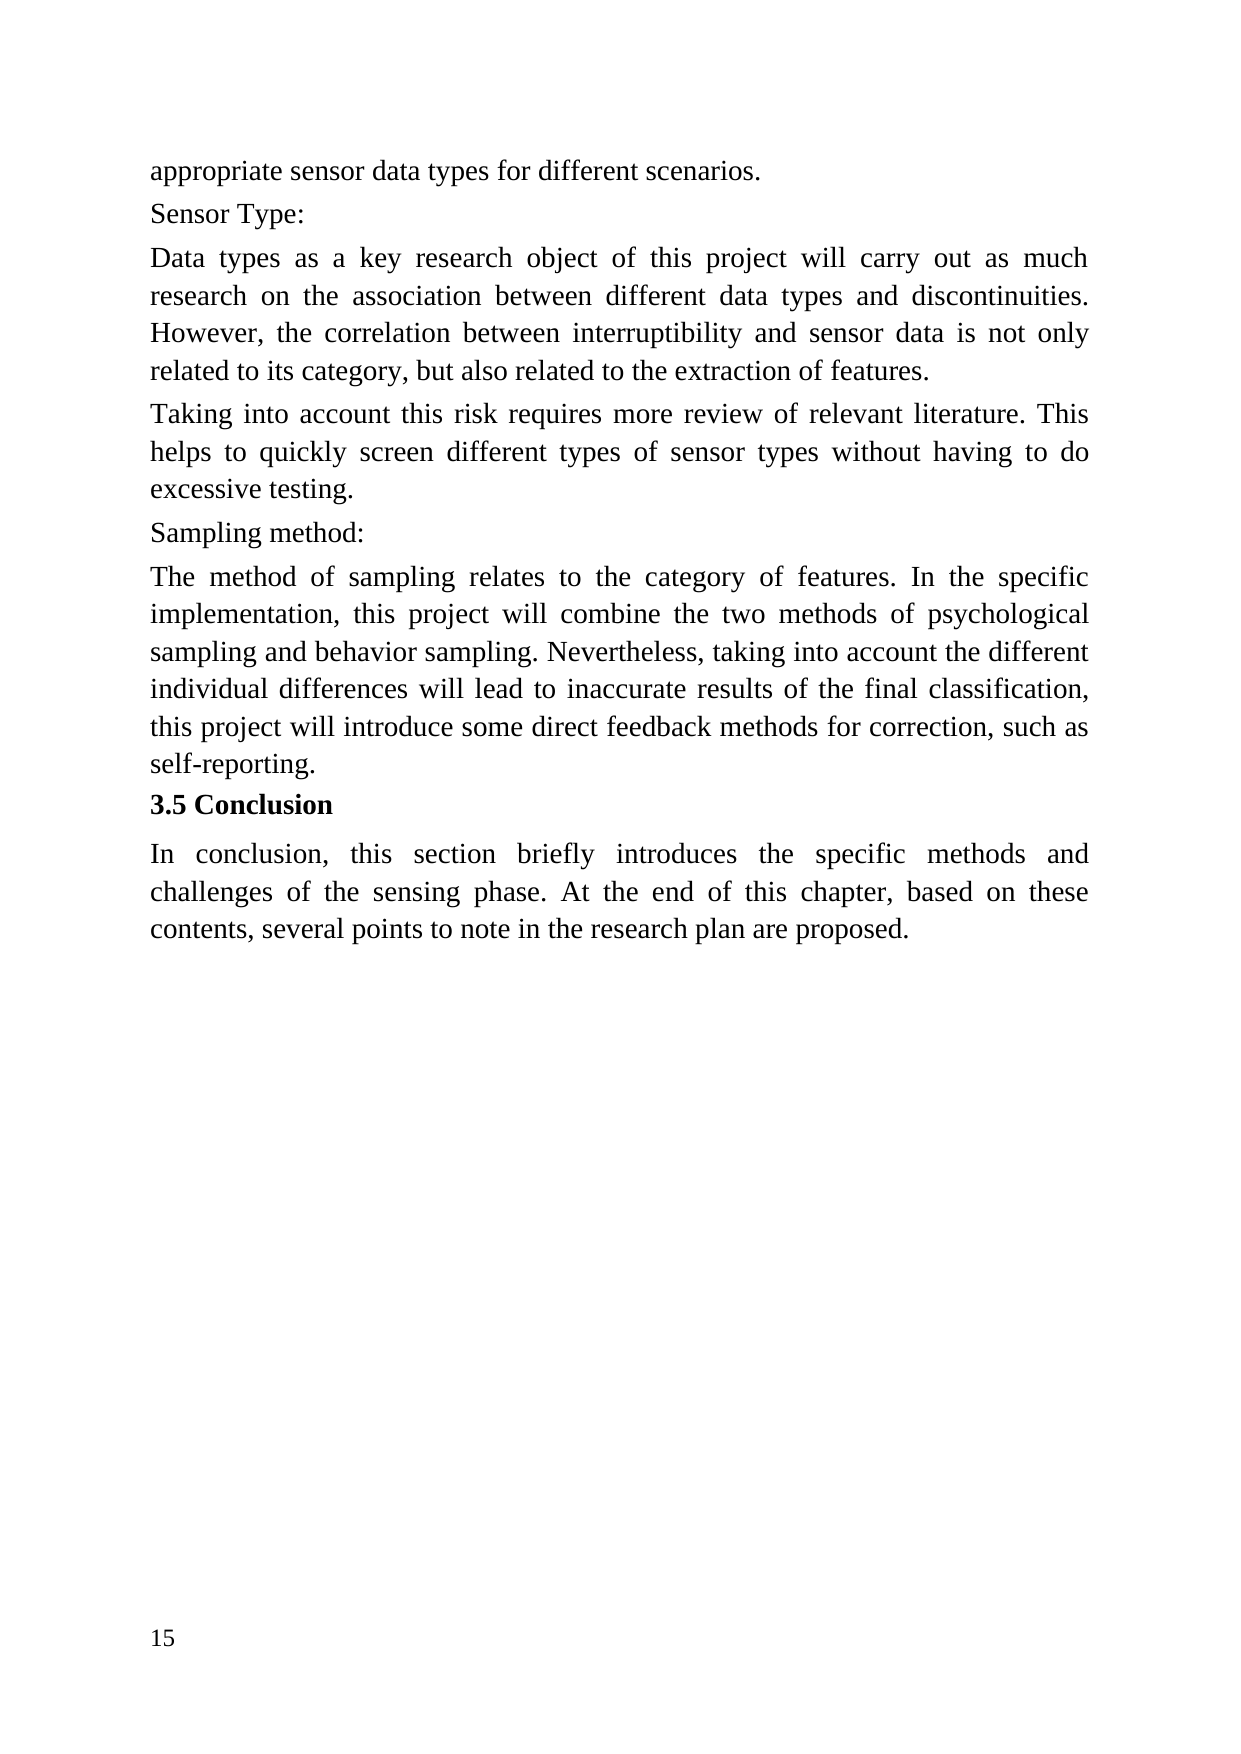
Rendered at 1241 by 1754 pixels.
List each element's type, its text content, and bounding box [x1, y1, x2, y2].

list Data types as a key research object of this project will carry out as much research on the association between different data types and discontinuities. However, the correlation between interruptibility and sensor data is not only related to its category, but also related to the extraction of features. [150, 237, 1090, 387]
list In conclusion, this section briefly introduces the specific methods and challenges of the sensing phase. At the end of this chapter, based on these contents, several points to note in the research plan are proposed. [150, 833, 1090, 946]
list Sensor Type: [150, 194, 1090, 231]
list The method of sampling relates to the category of features. In the specific implementation, this project will combine the two methods of psychological sampling and behavior sampling. Nevertheless, taking into account the different individual differences will lead to inaccurate results of the final classification, this project will introduce some direct feedback methods for correction, such as self-reporting. [150, 556, 1090, 781]
list Taking into account this risk requires more review of relevant literature. This helps to quickly screen different types of sensor types without having to do excessive testing. [150, 394, 1090, 506]
subtitle 3.5 Conclusion [150, 787, 1090, 821]
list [150, 150, 1090, 187]
list Sampling method: [150, 512, 1090, 550]
